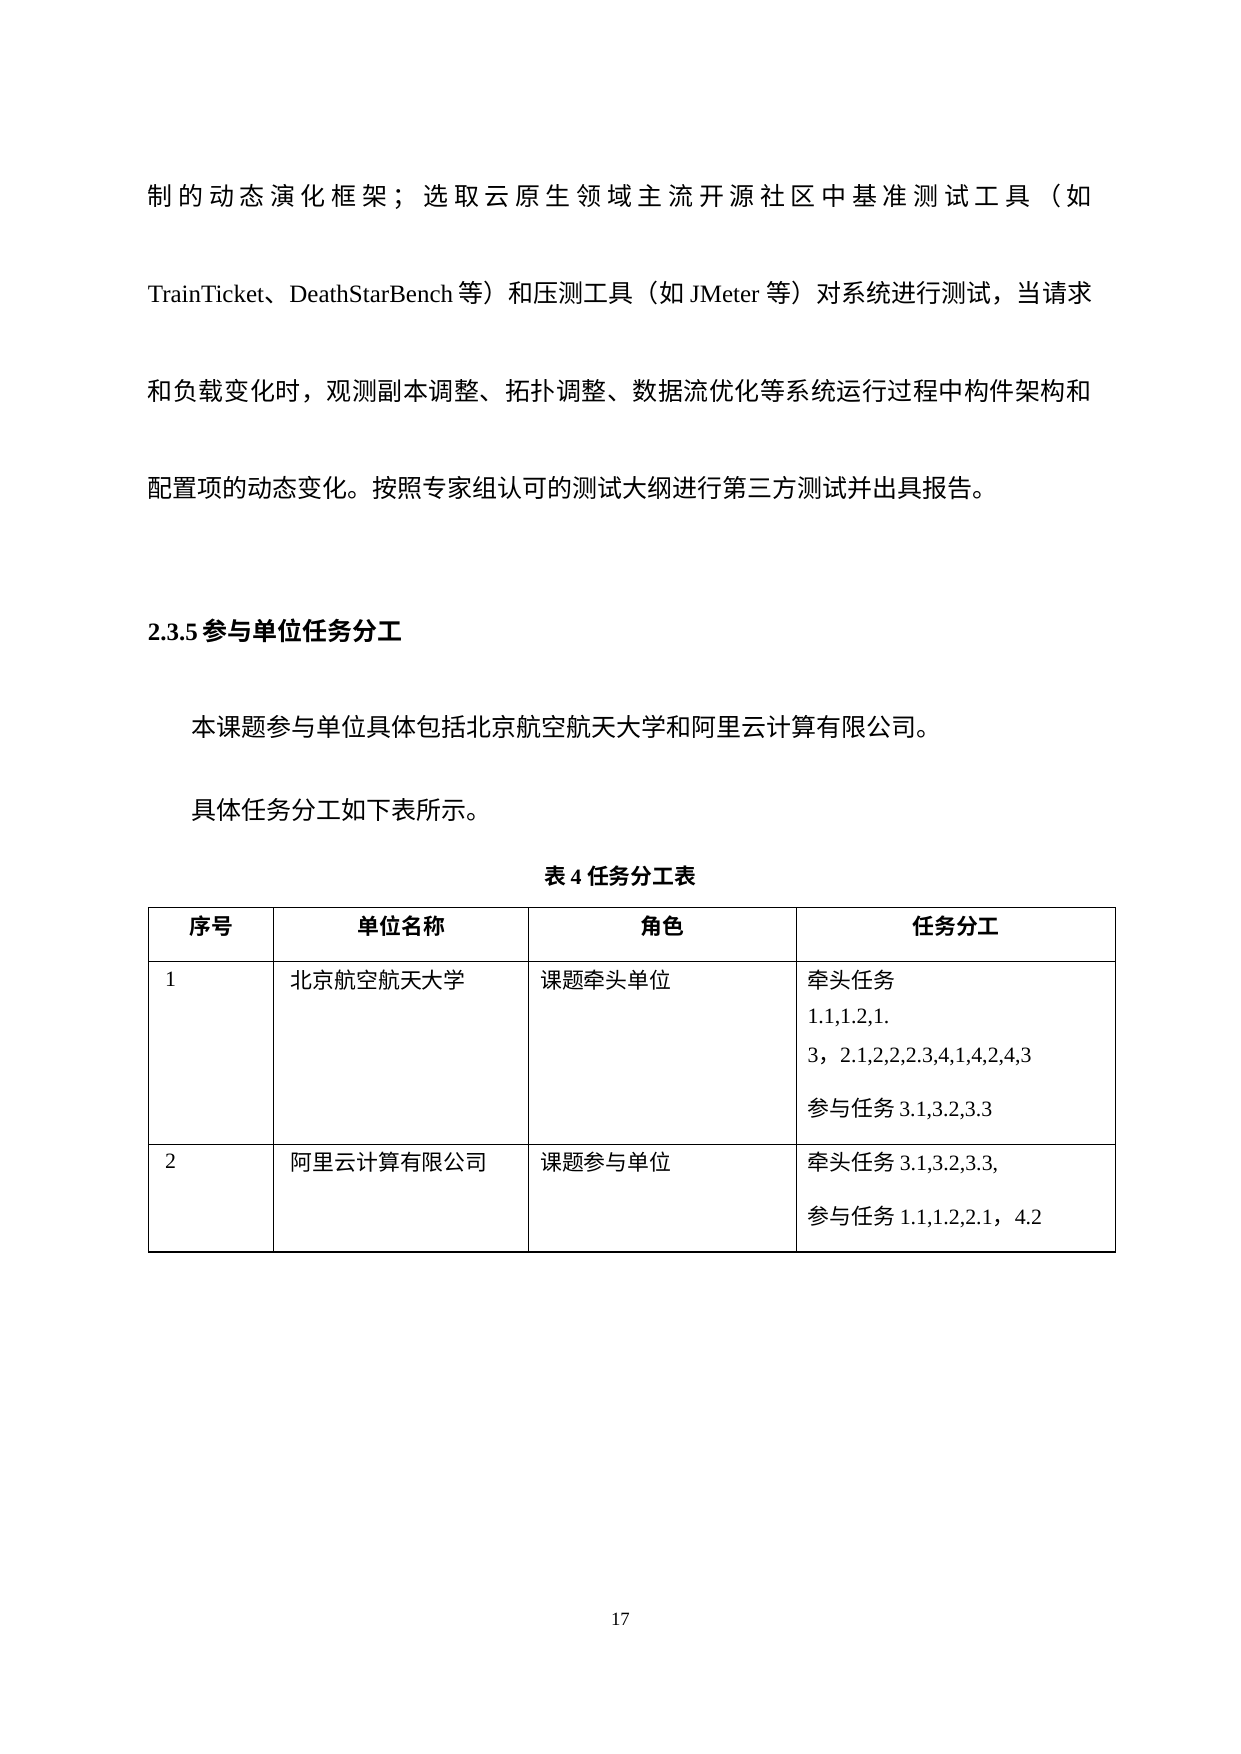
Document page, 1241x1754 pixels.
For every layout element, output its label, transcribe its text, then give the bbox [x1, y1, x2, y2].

table_header 单位名称 [274, 908, 528, 961]
table_cell 阿里云计算有限公司 [274, 1145, 528, 1251]
table_cell 北京航空航天大学 [274, 962, 528, 1143]
table_header 任务分工 [797, 908, 1115, 961]
text 本课题参与单位具体包括北京航空航天大学和阿里云计算有限公司。 [148, 693, 1092, 758]
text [148, 162, 1092, 519]
table_cell 课题牵头单位 [529, 962, 796, 1143]
text 表4 任务分工表 [148, 859, 1092, 891]
table_cell 1 [149, 962, 273, 1143]
table_cell 2 [149, 1145, 273, 1251]
subtitle 2.3.5参与单位任务分工 [148, 597, 1092, 662]
table_cell 牵头任务1.1,1.2,1.3，2.1,2,2,2.3,4,1,4,2,4,3 参与任务3.1,3.2,3.3 [797, 962, 1115, 1143]
table_cell 课题参与单位 [529, 1145, 796, 1251]
text 具体任务分工如下表所示。 [148, 776, 1092, 841]
table_header 序号 [149, 908, 273, 961]
table_cell 牵头任务 3.1,3.2,3.3, 参与任务 1.1,1.2,2.1，4.2 [797, 1145, 1115, 1251]
table_header 角色 [529, 908, 796, 961]
